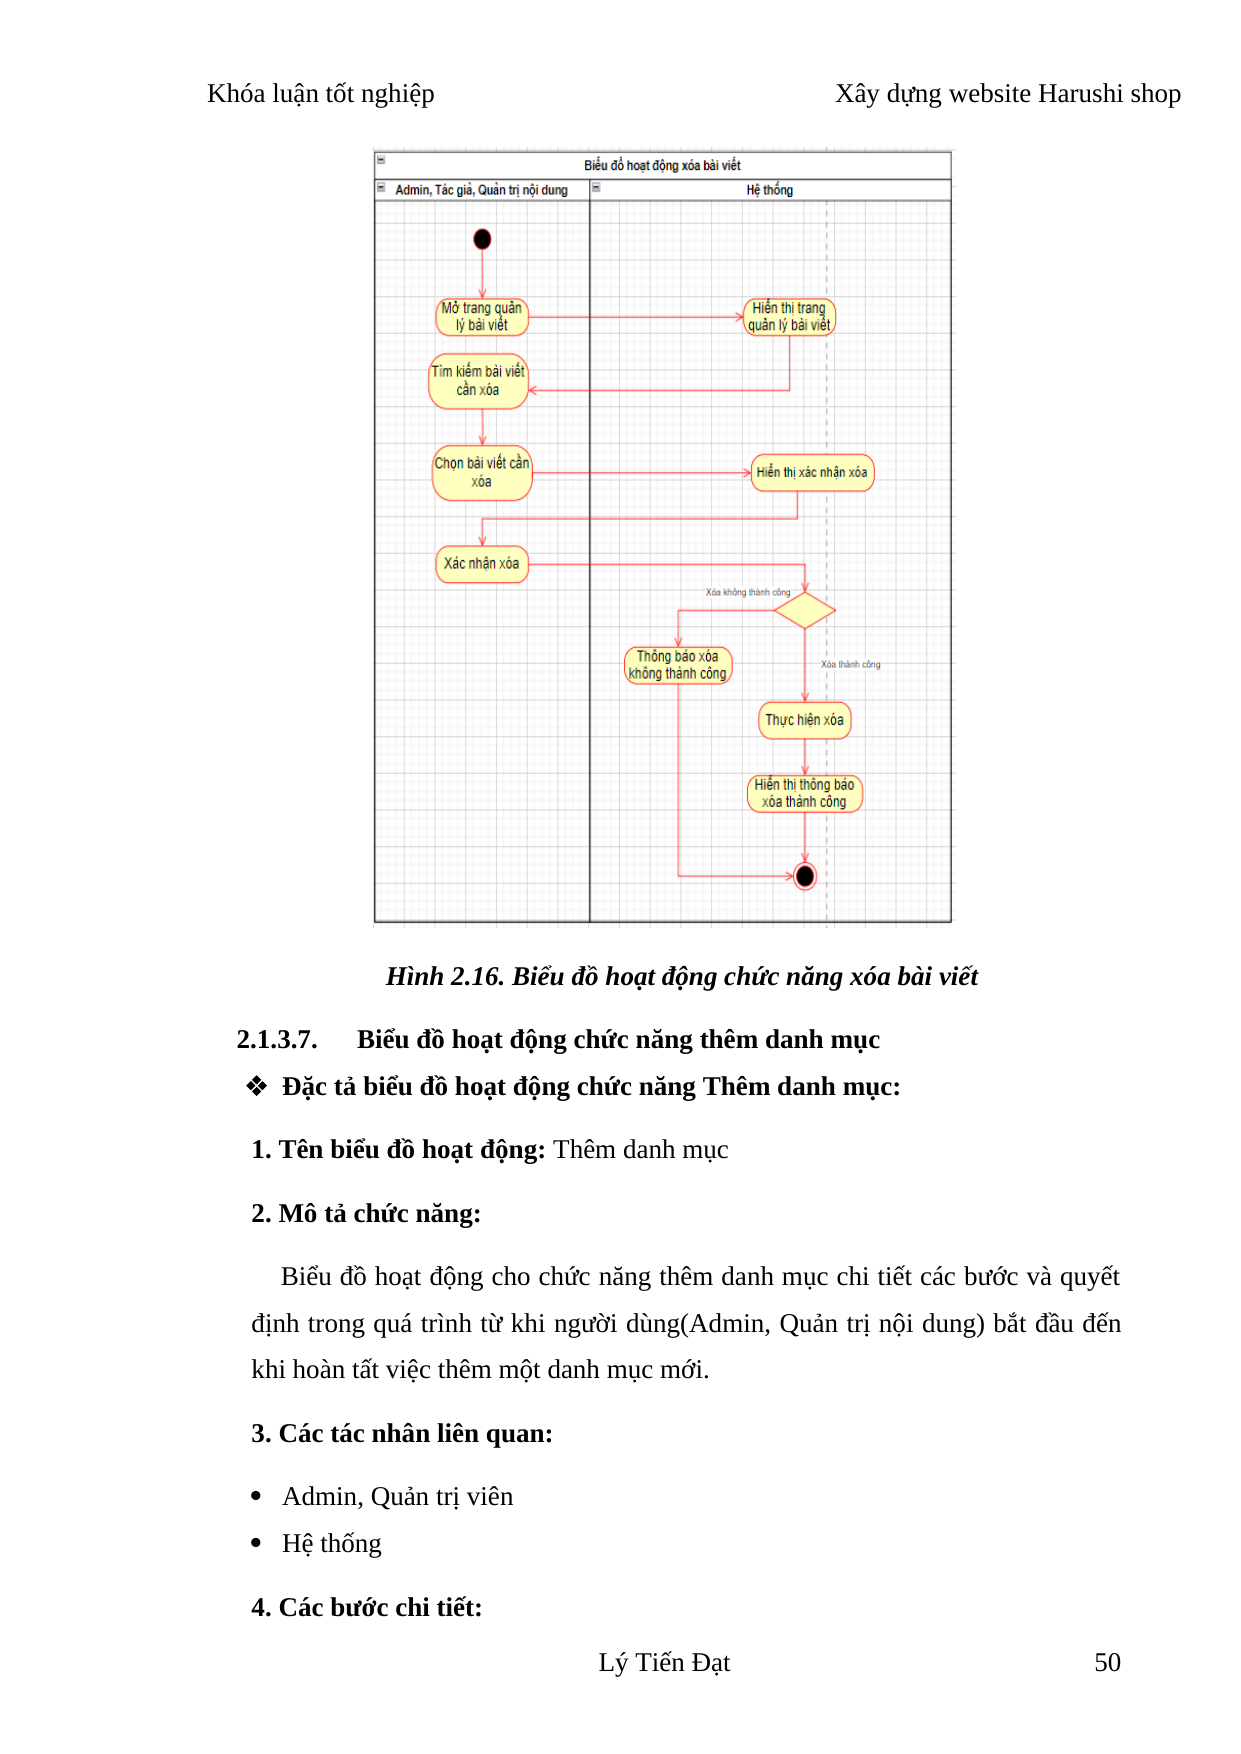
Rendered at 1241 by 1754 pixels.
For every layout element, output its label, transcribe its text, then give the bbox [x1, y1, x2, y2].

list Hệ thống [251, 1527, 1122, 1558]
text 1. Tên biểu đồ hoạt động: Thêm danh mục [207, 1134, 1122, 1165]
text 3. Các tác nhân liên quan: [207, 1417, 1122, 1448]
text Biểu đồ hoạt động cho chức năng thêm danh mục chi tiết các bước và quyết định trong quá trình từ khi người dùng(Admin, Quản trị nội dung) bắt đầu đến khi hoàn tất việc thêm một danh mục mới. [251, 1260, 1122, 1385]
list Đặc tả biểu đồ hoạt động chức năng Thêm danh mục: [244, 1070, 1122, 1101]
text 4. Các bước chi tiết: [207, 1591, 1122, 1622]
list Admin, Quản trị viên [251, 1480, 1122, 1512]
subtitle Biểu đồ hoạt động chức năng thêm danh mục [236, 1023, 1122, 1054]
picture [372, 147, 957, 928]
text 2. Mô tả chức năng: [207, 1197, 1122, 1228]
text Hình 2.16. Biểu đồ hoạt động chức năng xóa bài viết [244, 960, 1122, 991]
